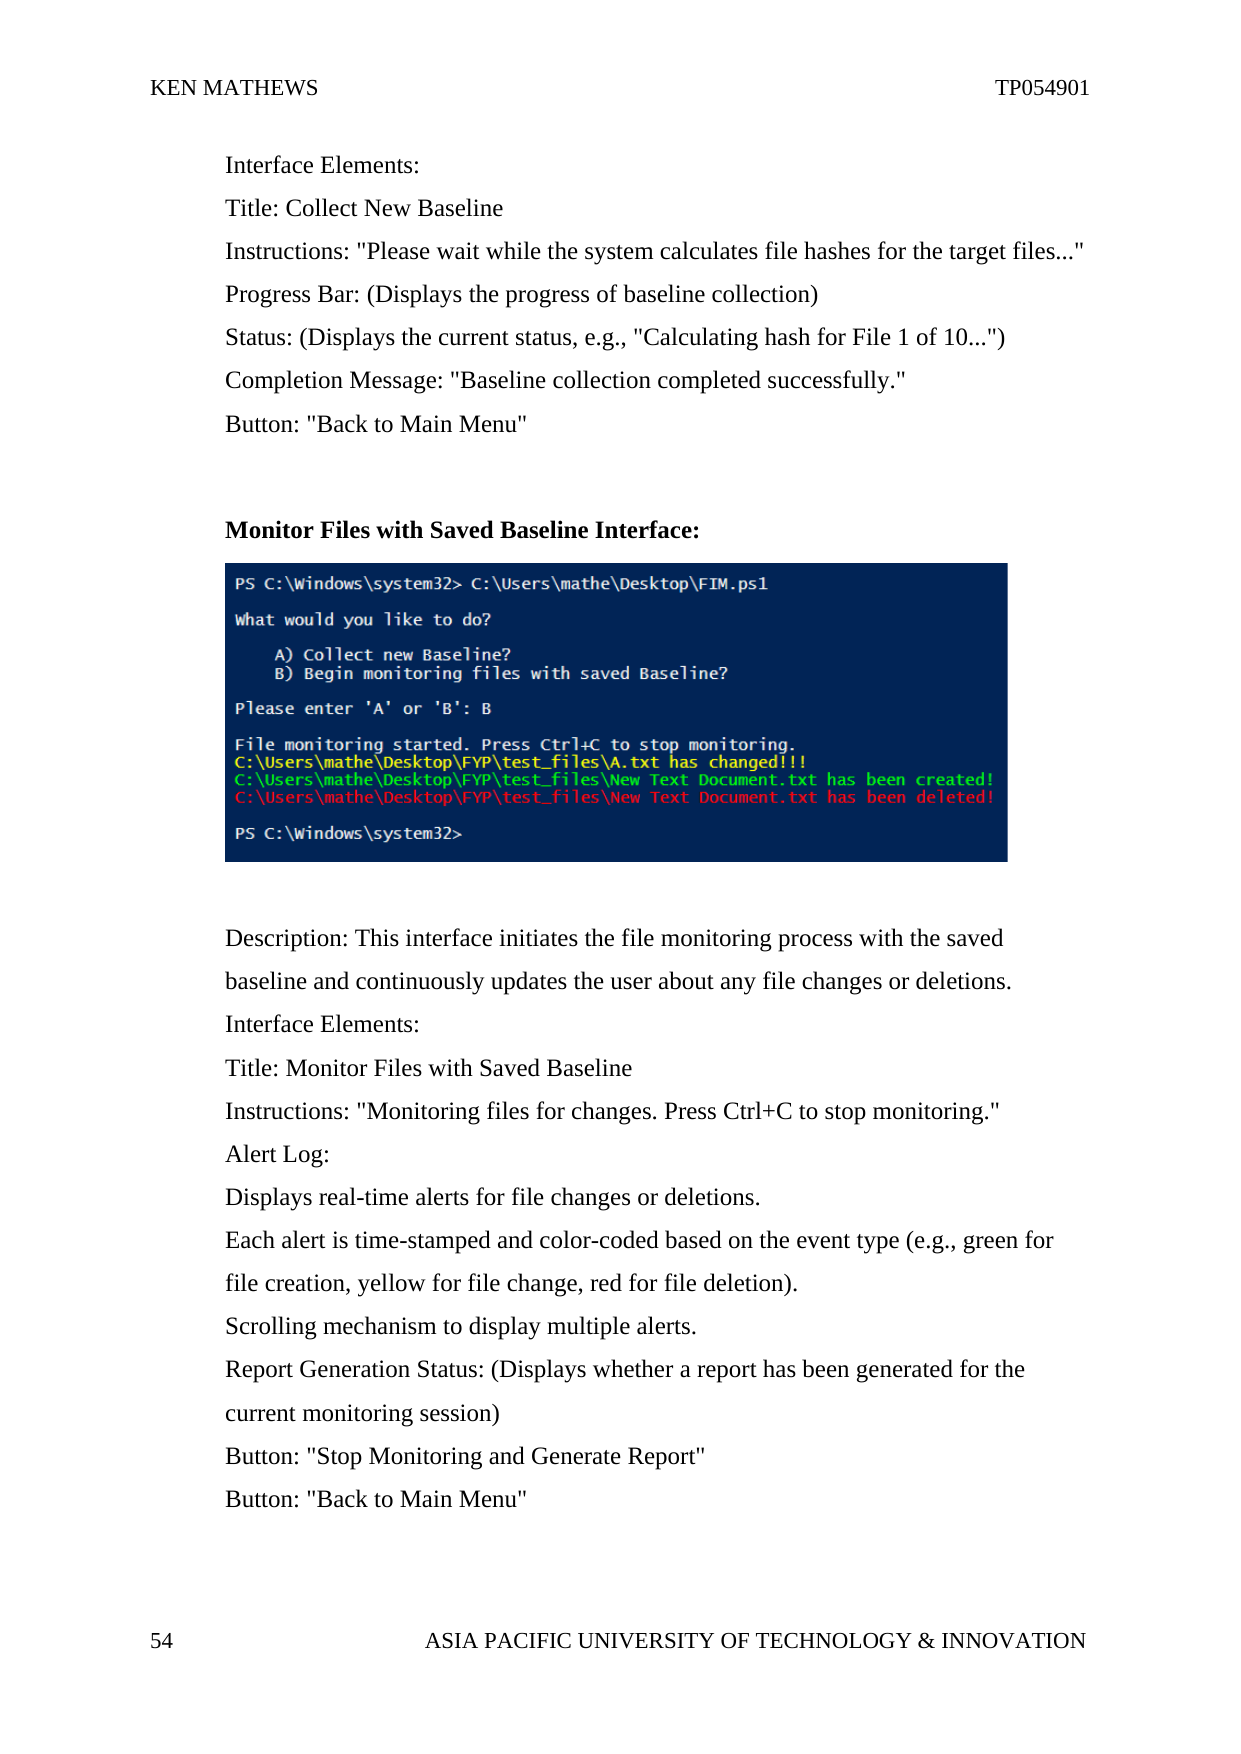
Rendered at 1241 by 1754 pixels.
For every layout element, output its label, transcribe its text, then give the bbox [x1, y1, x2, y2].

list Instructions: "Please wait while the system calculates file hashes for the target files..." [225, 236, 1090, 265]
text Monitor Files with Saved Baseline Interface: [150, 516, 1090, 544]
list Scrolling mechanism to display multiple alerts. [225, 1311, 1090, 1340]
list Interface Elements: [225, 1009, 1090, 1038]
list Interface Elements: [225, 150, 1090, 179]
list Title: Collect New Baseline [225, 193, 1090, 222]
list Title: Monitor Files with Saved Baseline [225, 1053, 1090, 1081]
list Completion Message: "Baseline collection completed successfully." [225, 366, 1090, 394]
list Progress Bar: (Displays the progress of baseline collection) [225, 279, 1090, 308]
list Description: This interface initiates the file monitoring process with the saved baseline and continuously updates the user about any file changes or deletions. [225, 923, 1090, 995]
list Button: "Back to Main Menu" [225, 1484, 1090, 1513]
list Status: (Displays the current status, e.g., "Calculating hash for File 1 of 10...") [225, 322, 1090, 351]
list Button: "Stop Monitoring and Generate Report" [225, 1441, 1090, 1469]
list Displays real-time alerts for file changes or deletions. [225, 1182, 1090, 1211]
list Report Generation Status: (Displays whether a report has been generated for the current monitoring session) [225, 1354, 1090, 1426]
list Instructions: "Monitoring files for changes. Press Ctrl+C to stop monitoring." [225, 1096, 1090, 1124]
list Alert Log: [225, 1139, 1090, 1168]
picture [225, 563, 1008, 862]
list Each alert is time-stamped and color-coded based on the event type (e.g., green for file creation, yellow for file change, red for file deletion). [225, 1225, 1090, 1297]
list Button: "Back to Main Menu" [225, 409, 1090, 437]
